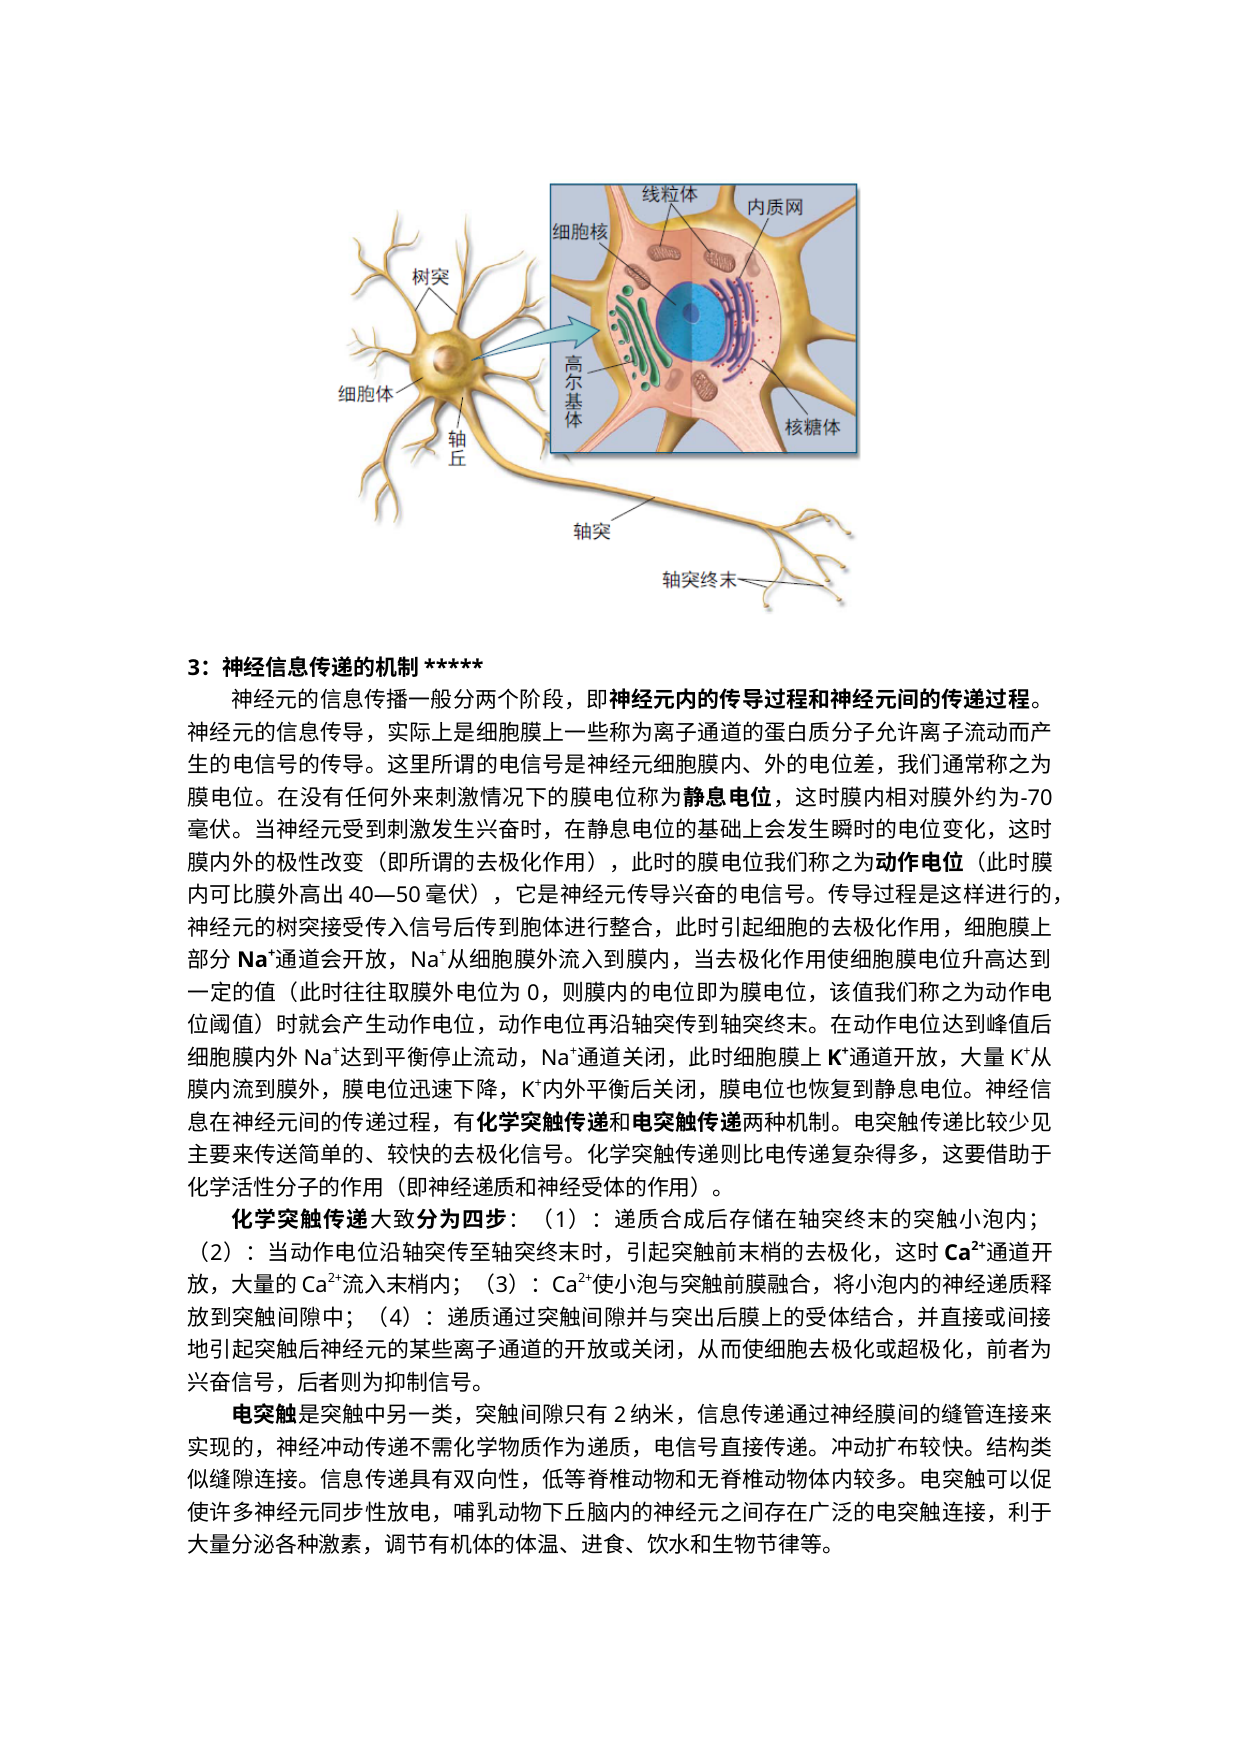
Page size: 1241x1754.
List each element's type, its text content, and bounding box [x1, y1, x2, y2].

picture [312, 162, 928, 625]
text 3：神经信息传递的机制 ***** [187, 649, 1053, 682]
text 电突触是突触中另一类，突触间隙只有2纳米，信息传递通过神经膜间的缝管连接来实现的，神经冲动传递不需化学物质作为递质，电信号直接传递。冲动扩布较快。结构类似缝隙连接。信息传递具有双向性，低等脊椎动物和无脊椎动物体内较多。电突触可以促使许多神经元同步性放电，哺乳动物下丘脑内的神经元之间存在广泛的电突触连接，利于大量分泌各种激素，调节有机体的体温、进食、饮水和生物节律等。 [187, 1397, 1053, 1559]
text 化学突触传递大致分为四步：（1）：递质合成后存储在轴突终末的突触小泡内；（2）：当动作电位沿轴突传至轴突终末时，引起突触前末梢的去极化，这时Ca2+通道开放，大量的Ca2+流入末梢内；（3）：Ca2+使小泡与突触前膜融合，将小泡内的神经递质释放到突触间隙中；（4）：递质通过突触间隙并与突出后膜上的受体结合，并直接或间接地引起突触后神经元的某些离子通道的开放或关闭，从而使细胞去极化或超极化，前者为兴奋信号，后者则为抑制信号。 [187, 1202, 1053, 1397]
text 神经元的信息传播一般分两个阶段，即神经元内的传导过程和神经元间的传递过程。神经元的信息传导，实际上是细胞膜上一些称为离子通道的蛋白质分子允许离子流动而产生的电信号的传导。这里所谓的电信号是神经元细胞膜内、外的电位差，我们通常称之为膜电位。在没有任何外来刺激情况下的膜电位称为静息电位，这时膜内相对膜外约为-70毫伏。当神经元受到刺激发生兴奋时，在静息电位的基础上会发生瞬时的电位变化，这时膜内外的极性改变（即所谓的去极化作用），此时的膜电位我们称之为动作电位（此时膜内可比膜外高出40—50毫伏），它是神经元传导兴奋的电信号。传导过程是这样进行的，神经元的树突接受传入信号后传到胞体进行整合，此时引起细胞的去极化作用，细胞膜上部分Na+通道会开放，Na+从细胞膜外流入到膜内，当去极化作用使细胞膜电位升高达到一定的值（此时往往取膜外电位为0，则膜内的电位即为膜电位，该值我们称之为动作电位阈值）时就会产生动作电位，动作电位再沿轴突传到轴突终末。在动作电位达到峰值后，细胞膜内外Na+达到平衡停止流动，Na+通道关闭，此时细胞膜上K+通道开放，大量K+从膜内流到膜外，膜电位迅速下降，K+内外平衡后关闭，膜电位也恢复到静息电位。神经信息在神经元间的传递过程，有化学突触传递和电突触传递两种机制。电突触传递比较少见，主要来传送简单的、较快的去极化信号。化学突触传递则比电传递复杂得多，这要借助于化学活性分子的作用（即神经递质和神经受体的作用）。 [187, 682, 1053, 1202]
